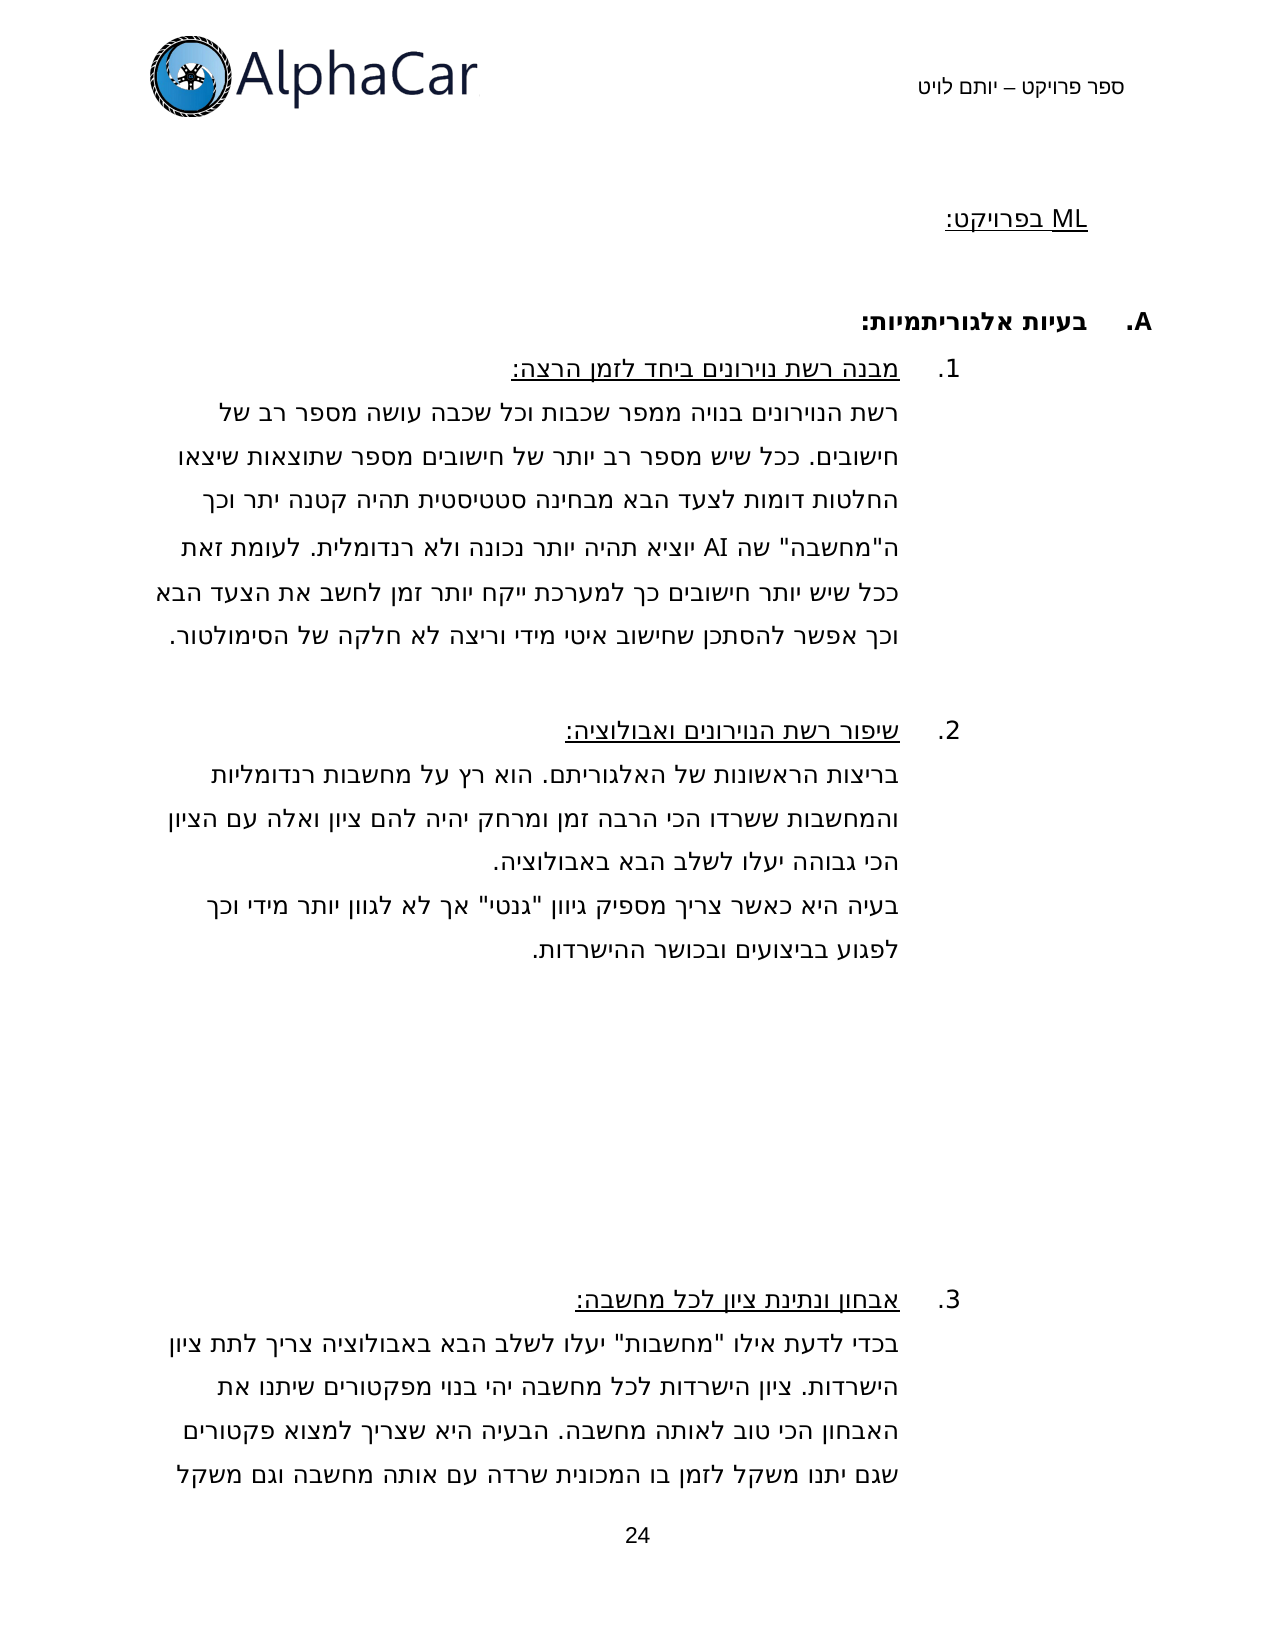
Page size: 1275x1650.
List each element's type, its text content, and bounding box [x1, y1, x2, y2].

list בריצות הראשונות של האלגוריתם. הוא רץ על מחשבות רנדומליות והמחשבות ששרדו הכי הרבה זמן ומרחק יהיה להם ציון ואלה עם הציון הכי גבוהה יעלו לשלב הבא באבולוציה. [150, 760, 899, 877]
picture [150, 36, 481, 117]
list רשת הנוירונים בנויה ממפר שכבות וכל שכבה עושה מספר רב של חישובים. ככל שיש מספר רב יותר של חישובים מספר שתוצאות שיצאו החלטות דומות לצעד הבא מבחינה סטטיסטית תהיה קטנה יתר וכך ה"מחשבה" שה AI יוציא תהיה יותר נכונה ולא רנדומלית. לעומת זאת ככל שיש יותר חישובים כך למערכת ייקח יותר זמן לחשב את הצעד הבא וכך אפשר להסתכן שחישוב איטי מידי וריצה לא חלקה של הסימולטור. [150, 398, 899, 651]
list שיפור רשת הנוירונים ואבולוציה: [150, 716, 937, 746]
list בעיה היא כאשר צריך מספיק גיוון "גנטי" אך לא לגוון יותר מידי וכך לפגוע בביצועים ובכושר ההישרדות. [150, 891, 899, 964]
list אבחון ונתינת ציון לכל מחשבה: [150, 1285, 937, 1314]
list ML בפרויקט: [150, 201, 1087, 235]
list בעיות אלגוריתמיות: [150, 303, 1125, 337]
list מבנה רשת נוירונים ביחד לזמן הרצה: [150, 354, 937, 383]
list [150, 1329, 899, 1489]
